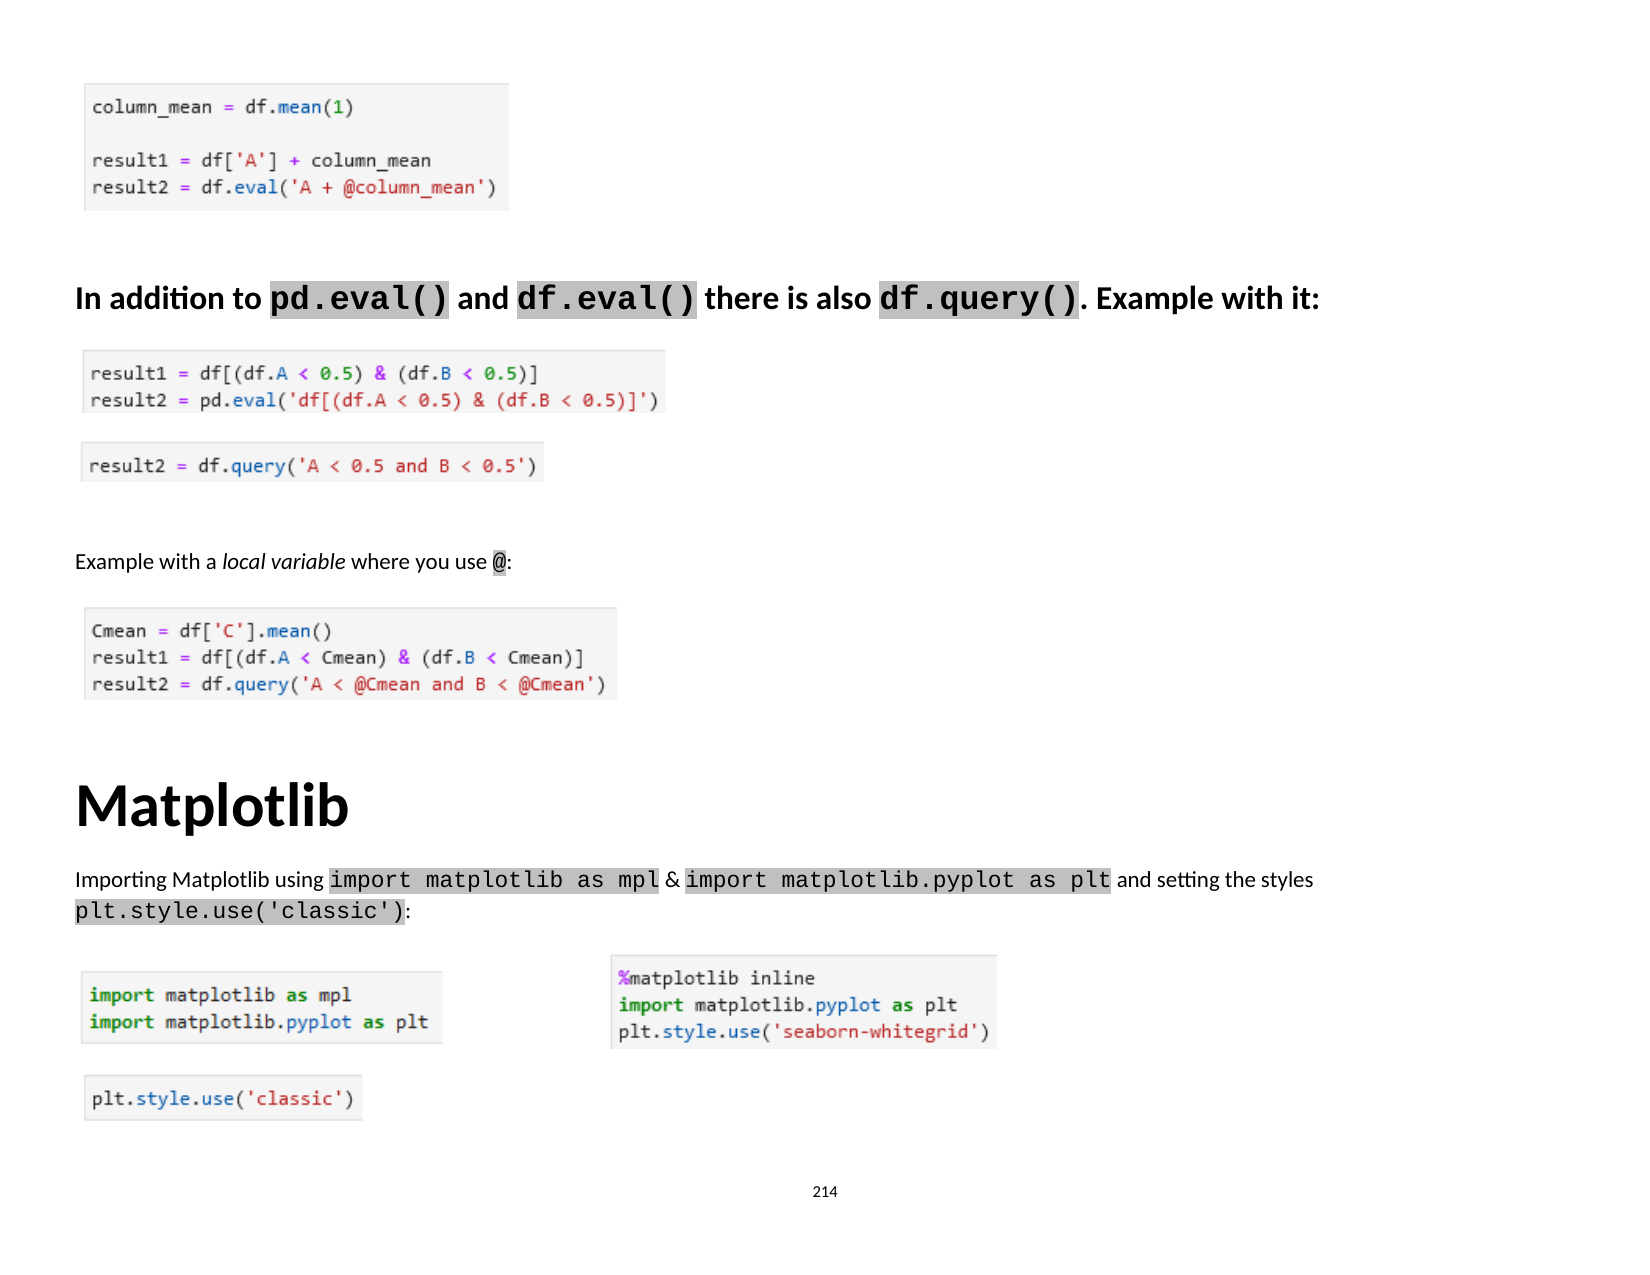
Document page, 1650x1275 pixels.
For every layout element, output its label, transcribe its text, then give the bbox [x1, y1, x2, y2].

text Example with a local variable where you use @: [75, 547, 1575, 576]
picture [75, 75, 510, 211]
picture [75, 1067, 363, 1129]
picture [600, 944, 997, 1049]
picture [75, 431, 544, 482]
text Matplotlib [75, 766, 1575, 842]
picture [75, 595, 618, 700]
text Importing Matplotlib using import matplotlib as mpl & import matplotlib.pyplot as plt and setting the styles plt.style.use('classic'): [75, 865, 1575, 925]
text In addition to pd.eval() and df.eval() there is also df.query(). Example with it: [75, 277, 1575, 319]
picture [75, 963, 443, 1049]
picture [75, 339, 666, 413]
